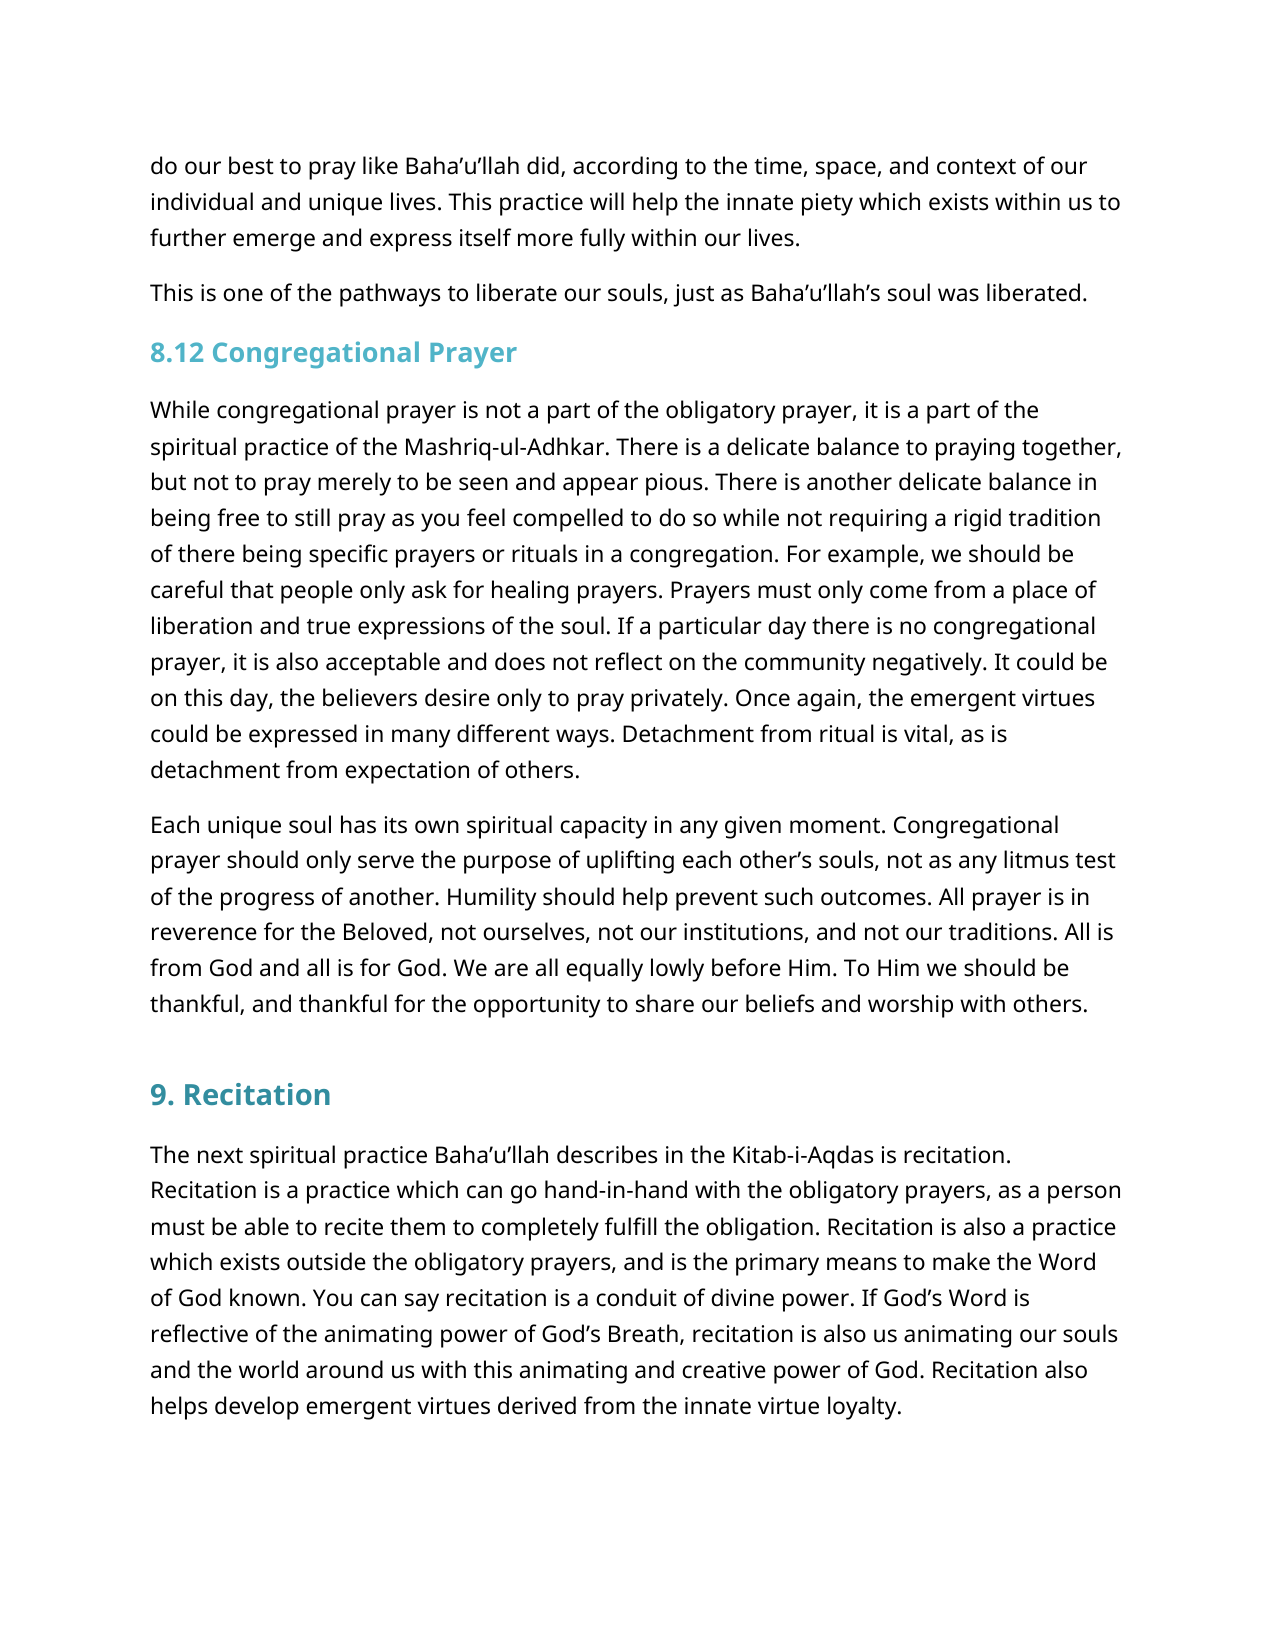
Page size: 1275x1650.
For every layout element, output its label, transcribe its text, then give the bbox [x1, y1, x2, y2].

subtitle 9. Recitation [150, 1074, 1125, 1114]
text Each unique soul has its own spiritual capacity in any given moment. Congregational prayer should only serve the purpose of uplifting each other’s souls, not as any litmus test of the progress of another. Humility should help prevent such outcomes. All prayer is in reverence for the Beloved, not ourselves, not our institutions, and not our traditions. All is from God and all is for God. We are all equally lowly before Him. To Him we should be thankful, and thankful for the opportunity to share our beliefs and worship with others. [150, 808, 1125, 1019]
subtitle 8.12 Congregational Prayer [150, 333, 1125, 370]
text This is one of the pathways to liberate our souls, just as Baha’u’llah’s soul was liberated. [150, 277, 1125, 308]
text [150, 150, 1125, 253]
text The next spiritual practice Baha’u’llah describes in the Kitab-i-Aqdas is recitation. Recitation is a practice which can go hand-in-hand with the obligatory prayers, as a person must be able to recite them to completely fulfill the obligation. Recitation is also a practice which exists outside the obligatory prayers, and is the primary means to make the Word of God known. You can say recitation is a conduit of divine power. If God’s Word is reflective of the animating power of God’s Breath, recitation is also us animating our souls and the world around us with this animating and creative power of God. Recitation also helps develop emergent virtues derived from the innate virtue loyalty. [150, 1138, 1125, 1421]
text While congregational prayer is not a part of the obligatory prayer, it is a part of the spiritual practice of the Mashriq-ul-Adhkar. There is a delicate balance to praying together, but not to pray merely to be seen and appear pious. There is another delicate balance in being free to still pray as you feel compelled to do so while not requiring a rigid tradition of there being specific prayers or rituals in a congregation. For example, we should be careful that people only ask for healing prayers. Prayers must only come from a place of liberation and true expressions of the soul. If a particular day there is no congregational prayer, it is also acceptable and does not reflect on the community negatively. It could be on this day, the believers desire only to pray privately. Once again, the emergent virtues could be expressed in many different ways. Detachment from ritual is vital, as is detachment from expectation of others. [150, 394, 1125, 785]
